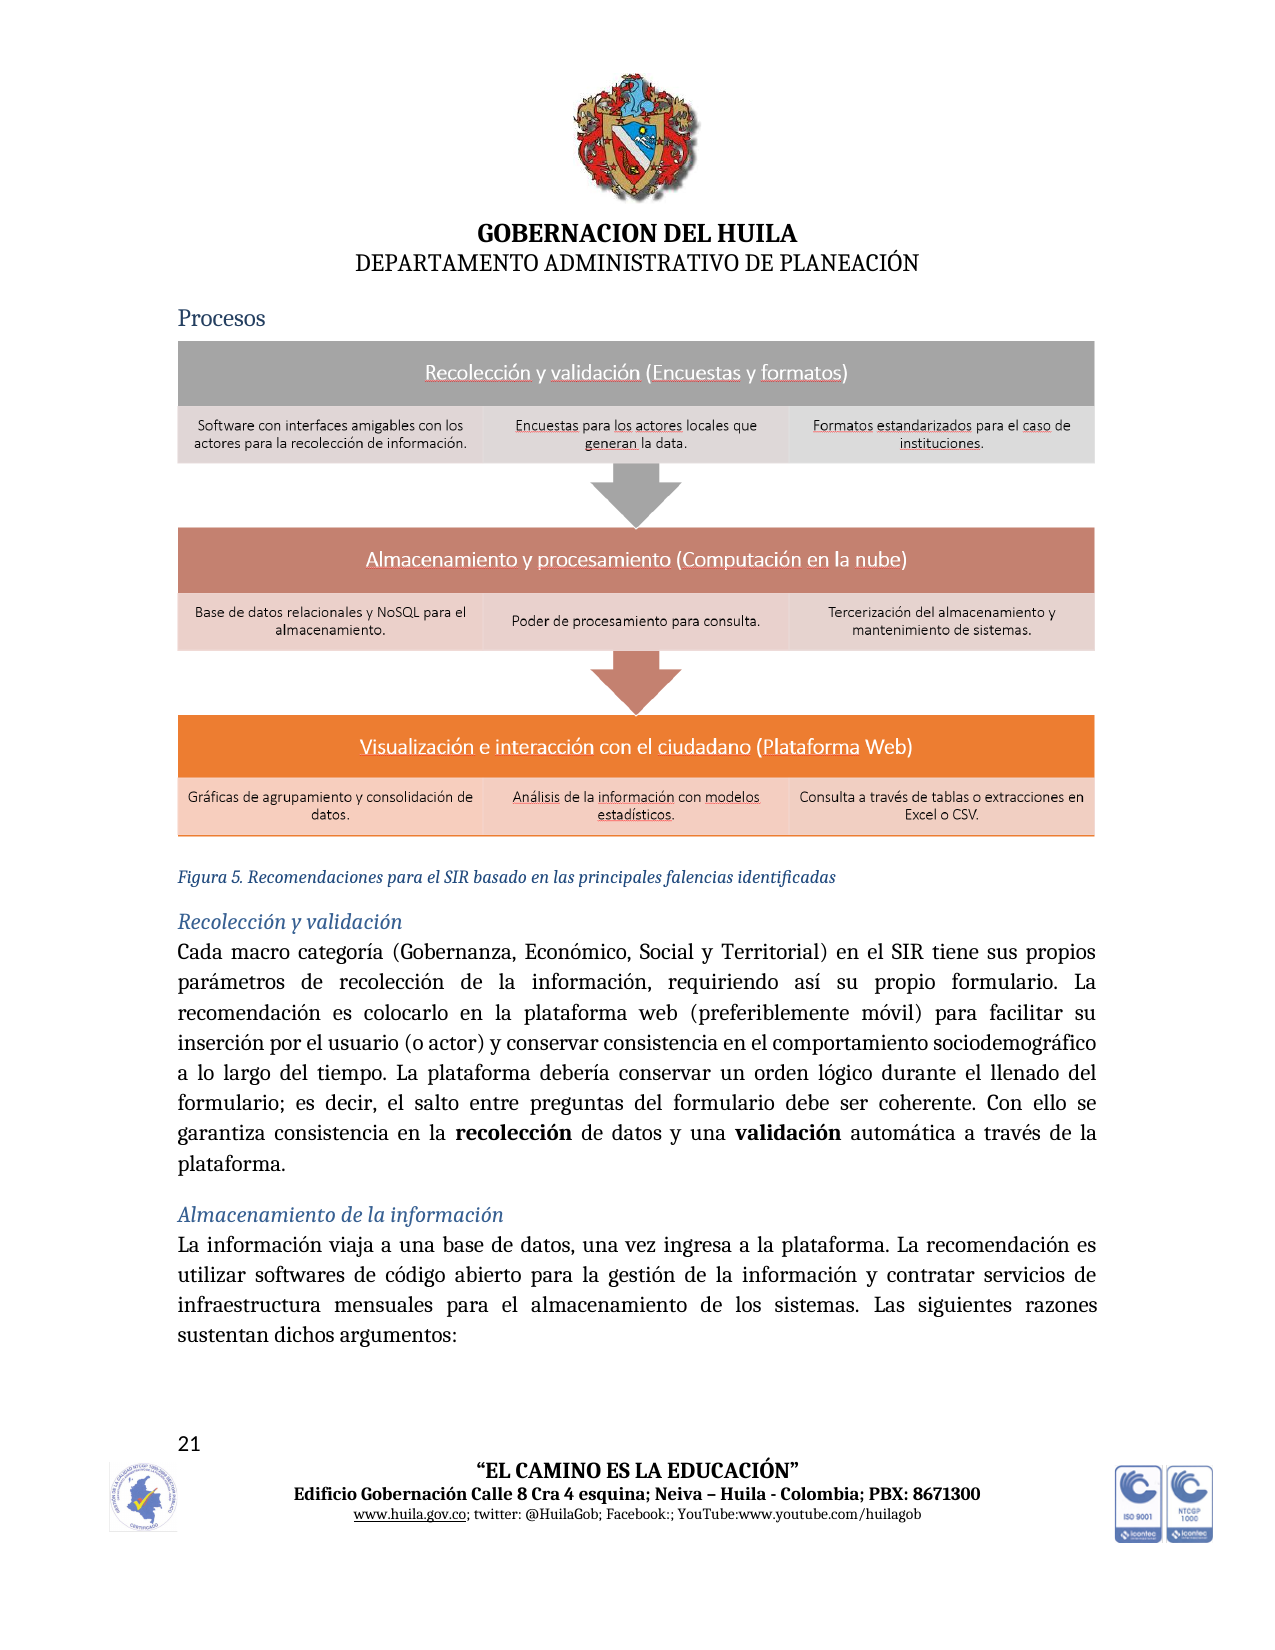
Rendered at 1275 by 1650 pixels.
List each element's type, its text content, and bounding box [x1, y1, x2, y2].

picture [109, 1462, 178, 1532]
text Figura 5. Recomendaciones para el SIR basado en las principales falencias identificadas [177, 866, 1098, 888]
text La información viaja a una base de datos, una vez ingresa a la plataforma. La recomendación es utilizar softwares de código abierto para la gestión de la información y contratar servicios de infraestructura mensuales para el almacenamiento de los sistemas. Las siguientes razones sustentan dichos argumentos: [177, 1232, 1098, 1349]
subtitle Procesos [177, 304, 1098, 333]
picture [573, 73, 702, 204]
text Cada macro categoría (Gobernanza, Económico, Social y Territorial) en el SIR tiene sus propios parámetros de recolección de la información, requiriendo así su propio formulario. La recomendación es colocarlo en la plataforma web (preferiblemente móvil) para facilitar su inserción por el usuario (o actor) y conservar consistencia en el comportamiento sociodemográfico a lo largo del tiempo. La plataforma debería conservar un orden lógico durante el llenado del formulario; es decir, el salto entre preguntas del formulario debe ser coherente. Con ello se garantiza consistencia en la recolección de datos y una validación automática a través de la plataforma. [177, 939, 1098, 1177]
picture [1114, 1464, 1214, 1543]
picture [177, 337, 1098, 842]
subtitle Recolección y validación [177, 909, 1098, 935]
subtitle Almacenamiento de la información [177, 1201, 1098, 1228]
